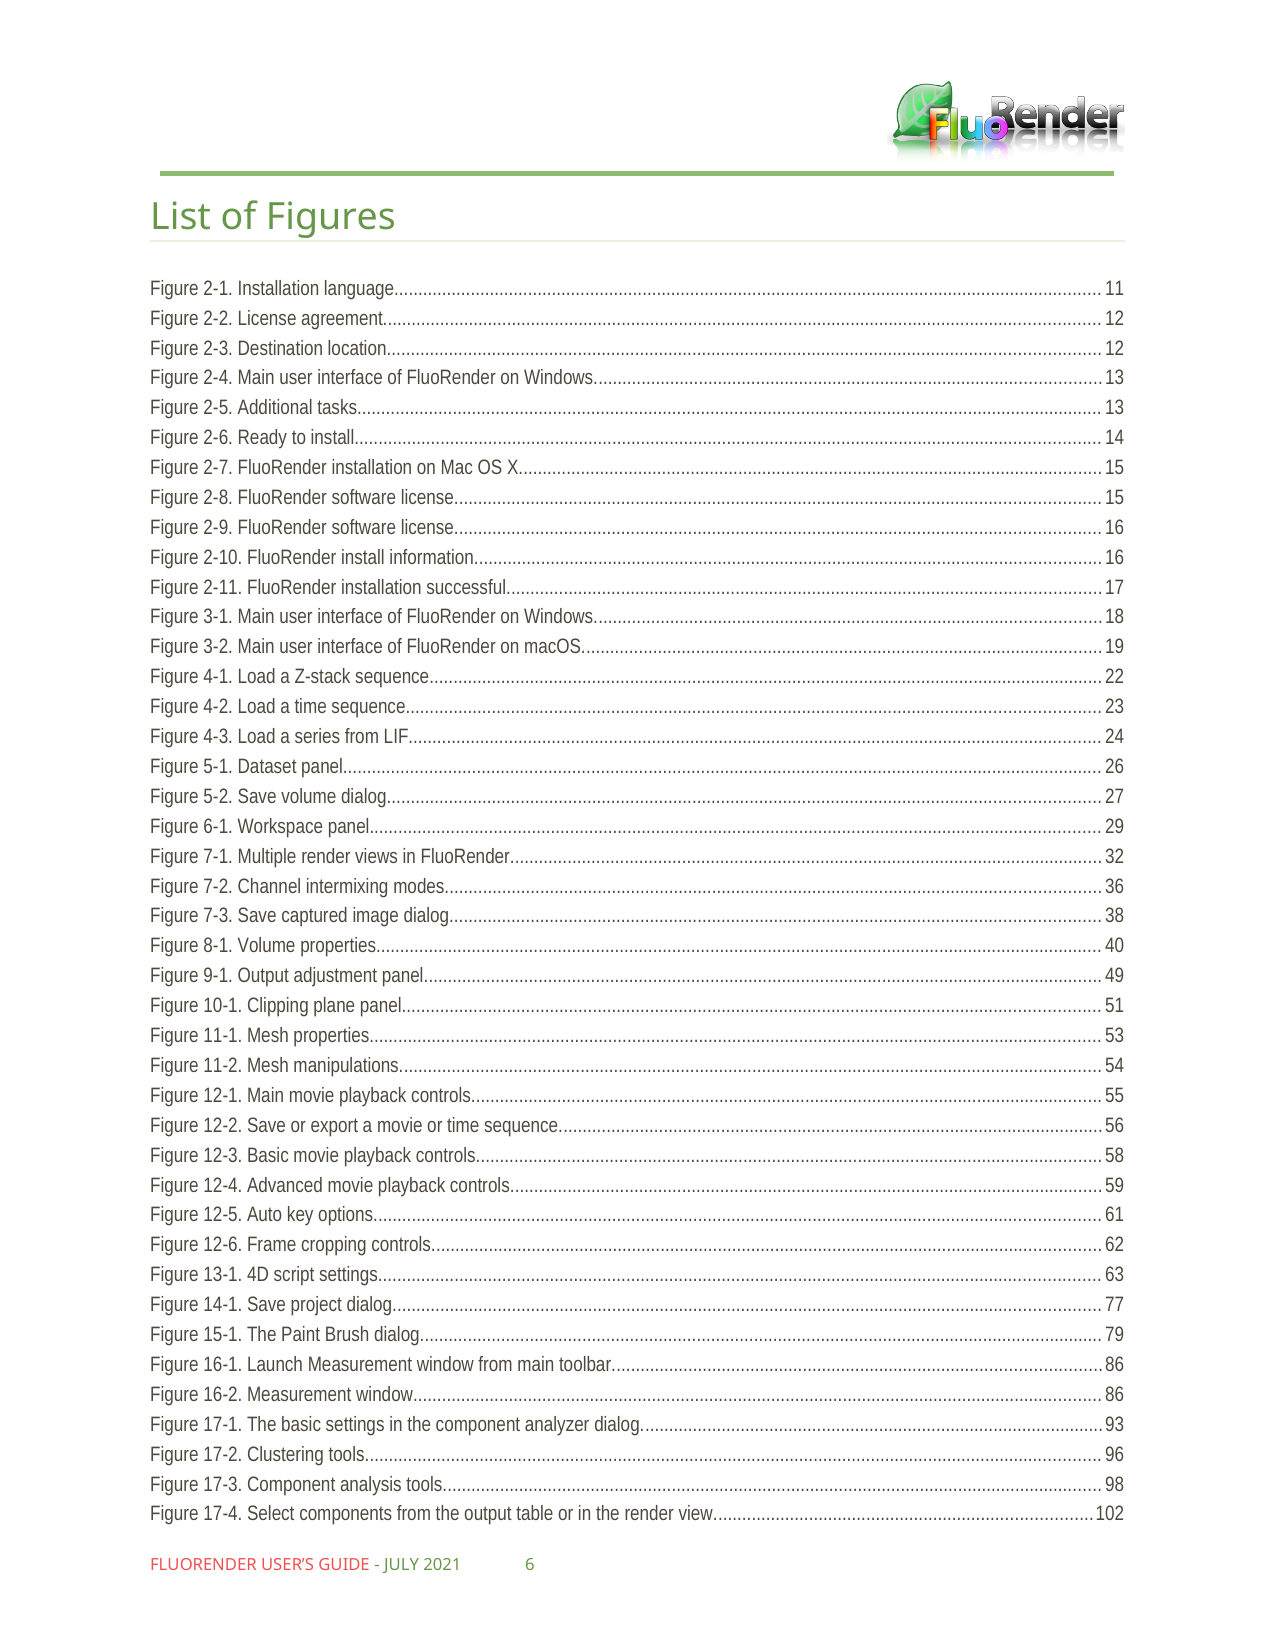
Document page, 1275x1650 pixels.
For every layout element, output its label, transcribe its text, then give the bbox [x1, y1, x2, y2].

text Figure 3-2. Main user interface of FluoRender on macOS. 19 [150, 634, 1125, 658]
text Figure 14-1. Save project dialog. 77 [150, 1292, 1125, 1316]
text Figure 3-1. Main user interface of FluoRender on Windows. 18 [150, 604, 1125, 628]
text Figure 12-3. Basic movie playback controls. 58 [150, 1143, 1125, 1167]
text Figure 7-2. Channel intermixing modes. 36 [150, 873, 1125, 897]
text Figure 2-3. Destination location. 12 [150, 335, 1125, 359]
text Figure 2-4. Main user interface of FluoRender on Windows. 13 [150, 365, 1125, 389]
text Figure 2-10. FluoRender install information. 16 [150, 545, 1125, 569]
text Figure 7-1. Multiple render views in FluoRender. 32 [150, 844, 1125, 868]
text Figure 11-2. Mesh manipulations. 54 [150, 1053, 1125, 1077]
text Figure 2-1. Installation language. 11 [150, 276, 1125, 299]
text Figure 2-11. FluoRender installation successful. 17 [150, 574, 1125, 598]
text Figure 6-1. Workspace panel. 29 [150, 814, 1125, 838]
text Figure 12-1. Main movie playback controls. 55 [150, 1083, 1125, 1107]
text Figure 2-5. Additional tasks. 13 [150, 395, 1125, 419]
text Figure 17-2. Clustering tools. 96 [150, 1442, 1125, 1466]
text Figure 16-2. Measurement window. 86 [150, 1382, 1125, 1406]
text Figure 12-2. Save or export a movie or time sequence. 56 [150, 1113, 1125, 1137]
text Figure 17-1. The basic settings in the component analyzer dialog. 93 [150, 1412, 1125, 1436]
subtitle List of Figures [150, 189, 1125, 240]
text Figure 13-1. 4D script settings. 63 [150, 1262, 1125, 1286]
text Figure 16-1. Launch Measurement window from main toolbar. 86 [150, 1352, 1125, 1376]
text Figure 15-1. The Paint Brush dialog. 79 [150, 1322, 1125, 1346]
text Figure 4-2. Load a time sequence. 23 [150, 694, 1125, 718]
text Figure 10-1. Clipping plane panel. 51 [150, 993, 1125, 1017]
text Figure 17-4. Select components from the output table or in the render view. 102 [150, 1501, 1125, 1525]
text Figure 11-1. Mesh properties. 53 [150, 1023, 1125, 1047]
text Figure 17-3. Component analysis tools. 98 [150, 1471, 1125, 1495]
text Figure 2-7. FluoRender installation on Mac OS X. 15 [150, 455, 1125, 479]
text Figure 9-1. Output adjustment panel. 49 [150, 963, 1125, 987]
text Figure 2-8. FluoRender software license. 15 [150, 485, 1125, 509]
text Figure 4-1. Load a Z-stack sequence. 22 [150, 664, 1125, 688]
text Figure 2-9. FluoRender software license. 16 [150, 515, 1125, 539]
text Figure 12-6. Frame cropping controls. 62 [150, 1232, 1125, 1256]
text Figure 2-2. License agreement. 12 [150, 306, 1125, 329]
text Figure 12-5. Auto key options. 61 [150, 1202, 1125, 1226]
text Figure 5-1. Dataset panel. 26 [150, 754, 1125, 778]
text Figure 7-3. Save captured image dialog. 38 [150, 903, 1125, 927]
text Figure 5-2. Save volume dialog. 27 [150, 784, 1125, 808]
picture [887, 75, 1125, 165]
text Figure 2-6. Ready to install. 14 [150, 425, 1125, 449]
text Figure 12-4. Advanced movie playback controls. 59 [150, 1172, 1125, 1196]
text Figure 4-3. Load a series from LIF. 24 [150, 724, 1125, 748]
text Figure 8-1. Volume properties. 40 [150, 933, 1125, 957]
